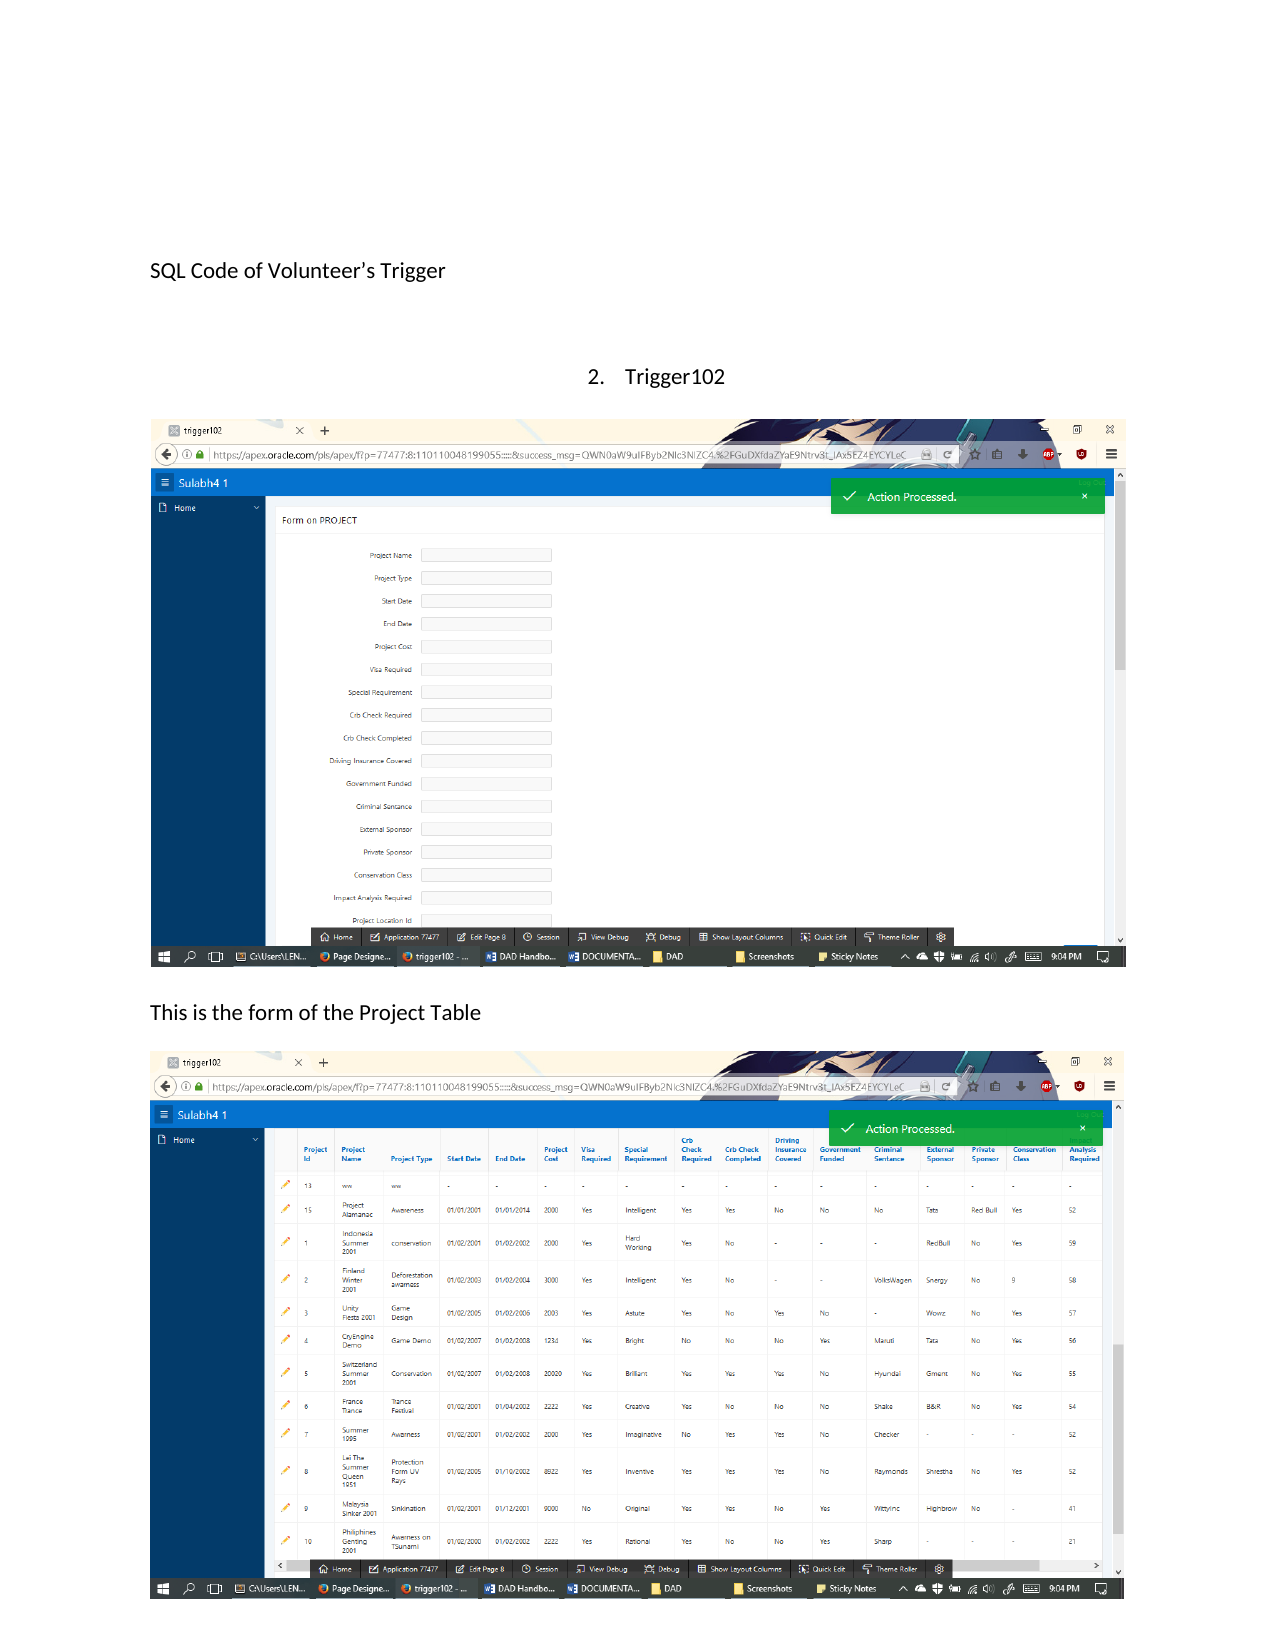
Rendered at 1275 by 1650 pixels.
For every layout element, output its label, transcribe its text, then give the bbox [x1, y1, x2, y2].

list Trigger102 [187, 362, 1125, 390]
text This is the form of the Project Table [150, 998, 1125, 1026]
picture [150, 1051, 1124, 1599]
text SQL Code of Volunteer’s Trigger [150, 256, 1125, 284]
picture [151, 419, 1126, 967]
